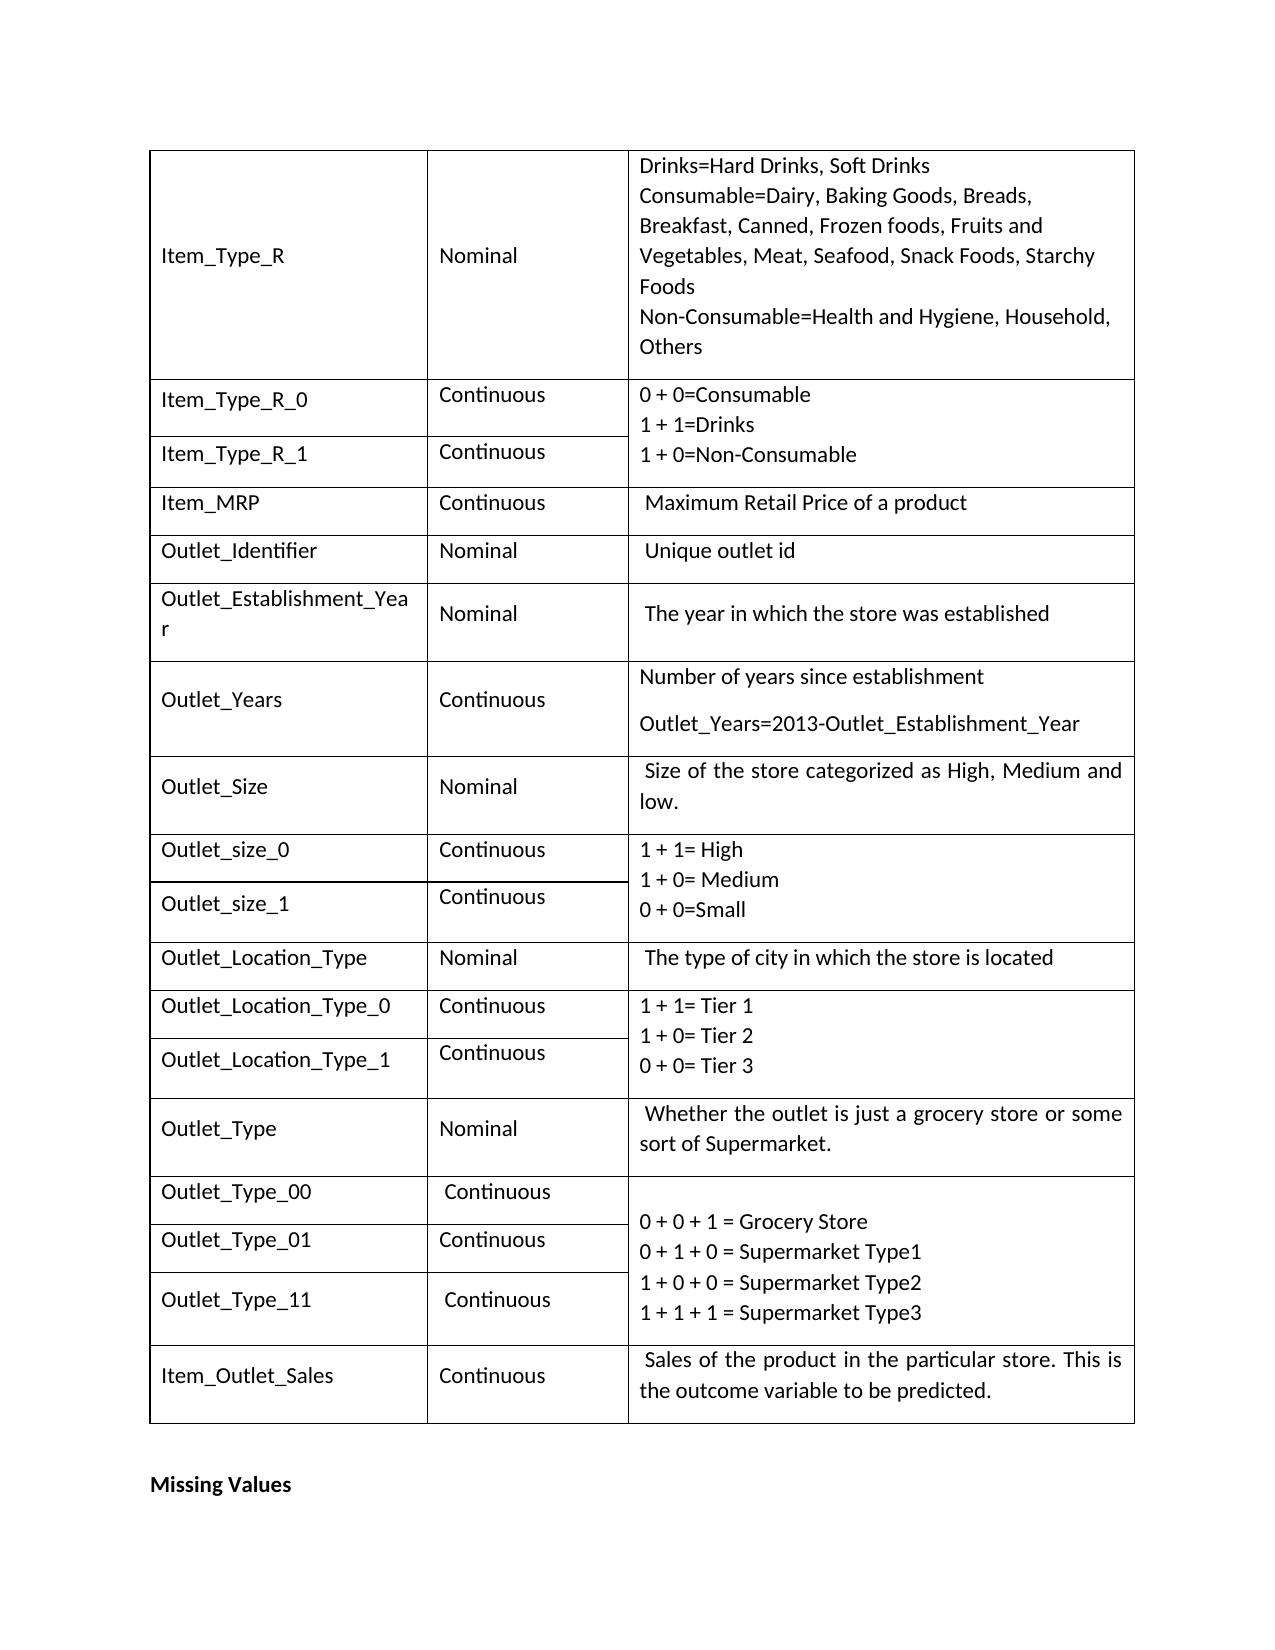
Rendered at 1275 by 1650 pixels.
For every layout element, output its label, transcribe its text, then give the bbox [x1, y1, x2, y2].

table_cell Outlet_Years [151, 662, 427, 756]
table_cell Whether the outlet is just a grocery store or some sort of Supermarket. [629, 1099, 1134, 1176]
table_cell Nominal [428, 536, 628, 583]
table_cell Continuous [428, 437, 628, 487]
table_cell Outlet_Location_Type [151, 943, 427, 990]
table_cell Continuous [428, 1039, 628, 1098]
table_cell Nominal [428, 757, 628, 834]
table_cell Nominal [428, 151, 628, 379]
table_cell Outlet_Establishment_Year [151, 584, 427, 661]
table_cell Outlet_Identifier [151, 536, 427, 583]
table_cell Drinks=Hard Drinks, Soft Drinks Consumable=Dairy, Baking Goods, Breads, Breakfast, Canned, Frozen foods, Fruits and Vegetables, Meat, Seafood, Snack Foods, Starchy Foods Non-Consumable=Health and Hygiene, Household, Others [629, 151, 1134, 379]
table_cell Item_Outlet_Sales [151, 1346, 427, 1423]
table_cell Nominal [428, 584, 628, 661]
table_cell Size of the store categorized as High, Medium and low. [629, 757, 1134, 834]
table_cell Outlet_Type_11 [151, 1273, 427, 1344]
table_cell Continuous [428, 883, 628, 942]
table_cell 1 + 1= High 1 + 0= Medium 0 + 0=Small [629, 835, 1134, 942]
table_cell Outlet_Location_Type_1 [151, 1039, 427, 1098]
table_cell Maximum Retail Price of a product [629, 488, 1134, 535]
table_cell Continuous [428, 1273, 628, 1344]
table_cell Number of years since establishment Outlet_Years=2013-Outlet_Establishment_Year [629, 662, 1134, 756]
table_cell Unique outlet id [629, 536, 1134, 583]
table_cell Item_MRP [151, 488, 427, 535]
table_cell 0 + 0 + 1 = Grocery Store 0 + 1 + 0 = Supermarket Type1 1 + 0 + 0 = Supermarket Type2 1 + 1 + 1 = Supermarket Type3 [629, 1177, 1134, 1344]
table_cell Sales of the product in the particular store. This is the outcome variable to be predicted. [629, 1346, 1134, 1423]
table_cell Continuous [428, 1346, 628, 1423]
table_cell Continuous [428, 991, 628, 1037]
table_cell Continuous [428, 488, 628, 535]
table_cell 1 + 1= Tier 1 1 + 0= Tier 2 0 + 0= Tier 3 [629, 991, 1134, 1098]
table_cell Outlet_Size [151, 757, 427, 834]
table_cell The type of city in which the store is located [629, 943, 1134, 990]
table_cell 0 + 0=Consumable 1 + 1=Drinks 1 + 0=Non-Consumable [629, 380, 1134, 487]
table_cell Outlet_size_0 [151, 835, 427, 881]
text Missing Values [150, 1471, 1125, 1498]
table_cell Nominal [428, 943, 628, 990]
table_cell Outlet_Location_Type_0 [151, 991, 427, 1037]
table_cell Continuous [428, 662, 628, 756]
table_cell Outlet_Type_00 [151, 1177, 427, 1224]
table_cell Outlet_Type [151, 1099, 427, 1176]
table_cell Continuous [428, 380, 628, 436]
table_cell Continuous [428, 1225, 628, 1272]
table_cell The year in which the store was established [629, 584, 1134, 661]
table_cell Item_Type_R_1 [151, 437, 427, 487]
table_cell Outlet_Type_01 [151, 1225, 427, 1272]
table_cell Outlet_size_1 [151, 883, 427, 942]
table_cell Nominal [428, 1099, 628, 1176]
table_cell Continuous [428, 1177, 628, 1224]
table_cell Item_Type_R_0 [151, 380, 427, 436]
table_cell Item_Type_R [151, 151, 427, 379]
table_cell Continuous [428, 835, 628, 881]
